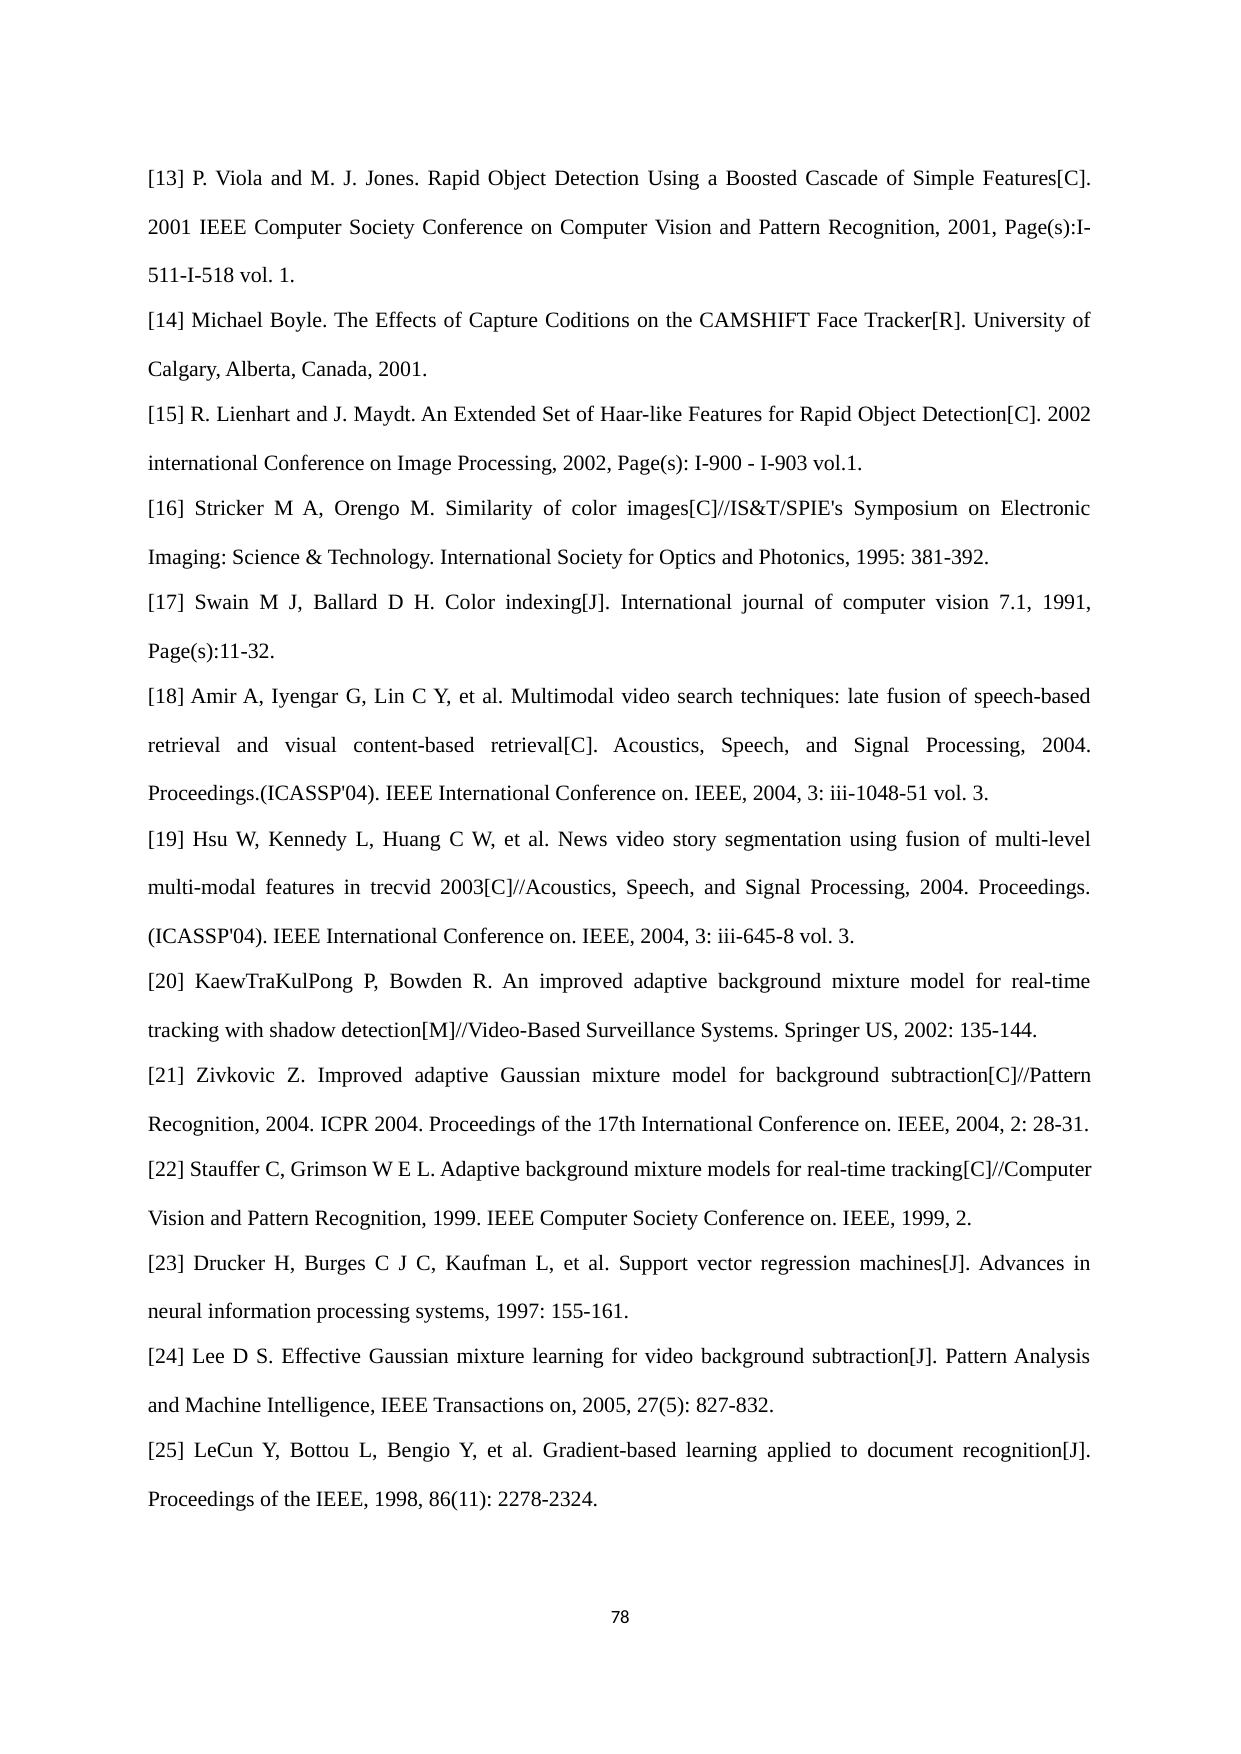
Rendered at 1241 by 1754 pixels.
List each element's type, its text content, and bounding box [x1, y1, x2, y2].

text [16] Stricker M A, Orengo M. Similarity of color images[C]//IS&T/SPIE's Symposium on Electronic Imaging: Science & Technology. International Society for Optics and Photonics, 1995: 381-392. [148, 492, 1092, 573]
text [19] Hsu W, Kennedy L, Huang C W, et al. News video story segmentation using fusion of multi-level multi-modal features in trecvid 2003[C]//Acoustics, Speech, and Signal Processing, 2004. Proceedings.(ICASSP'04). IEEE International Conference on. IEEE, 2004, 3: iii-645-8 vol. 3. [148, 822, 1092, 952]
text [13] P. Viola and M. J. Jones. Rapid Object Detection Using a Boosted Cascade of Simple Features[C]. 2001 IEEE Computer Society Conference on Computer Vision and Pattern Recognition, 2001, Page(s):I-511-I-518 vol. 1. [148, 161, 1092, 291]
text [24] Lee D S. Effective Gaussian mixture learning for video background subtraction[J]. Pattern Analysis and Machine Intelligence, IEEE Transactions on, 2005, 27(5): 827-832. [148, 1340, 1092, 1421]
text [18] Amir A, Iyengar G, Lin C Y, et al. Multimodal video search techniques: late fusion of speech-based retrieval and visual content-based retrieval[C]. Acoustics, Speech, and Signal Processing, 2004. Proceedings.(ICASSP'04). IEEE International Conference on. IEEE, 2004, 3: iii-1048-51 vol. 3. [148, 679, 1092, 809]
text [20] KaewTraKulPong P, Bowden R. An improved adaptive background mixture model for real-time tracking with shadow detection[M]//Video-Based Surveillance Systems. Springer US, 2002: 135-144. [148, 964, 1092, 1046]
text [14] Michael Boyle. The Effects of Capture Coditions on the CAMSHIFT Face Tracker[R]. University of Calgary, Alberta, Canada, 2001. [148, 304, 1092, 385]
text [25] LeCun Y, Bottou L, Bengio Y, et al. Gradient-based learning applied to document recognition[J]. Proceedings of the IEEE, 1998, 86(11): 2278-2324. [148, 1434, 1092, 1515]
text [17] Swain M J, Ballard D H. Color indexing[J]. International journal of computer vision 7.1, 1991, Page(s):11-32. [148, 585, 1092, 667]
text [22] Stauffer C, Grimson W E L. Adaptive background mixture models for real-time tracking[C]//Computer Vision and Pattern Recognition, 1999. IEEE Computer Society Conference on. IEEE, 1999, 2. [148, 1152, 1092, 1233]
text [21] Zivkovic Z. Improved adaptive Gaussian mixture model for background subtraction[C]//Pattern Recognition, 2004. ICPR 2004. Proceedings of the 17th International Conference on. IEEE, 2004, 2: 28-31. [148, 1058, 1092, 1139]
text [15] R. Lienhart and J. Maydt. An Extended Set of Haar-like Features for Rapid Object Detection[C]. 2002 international Conference on Image Processing, 2002, Page(s): I-900 - I-903 vol.1. [148, 398, 1092, 479]
text [23] Drucker H, Burges C J C, Kaufman L, et al. Support vector regression machines[J]. Advances in neural information processing systems, 1997: 155-161. [148, 1246, 1092, 1327]
